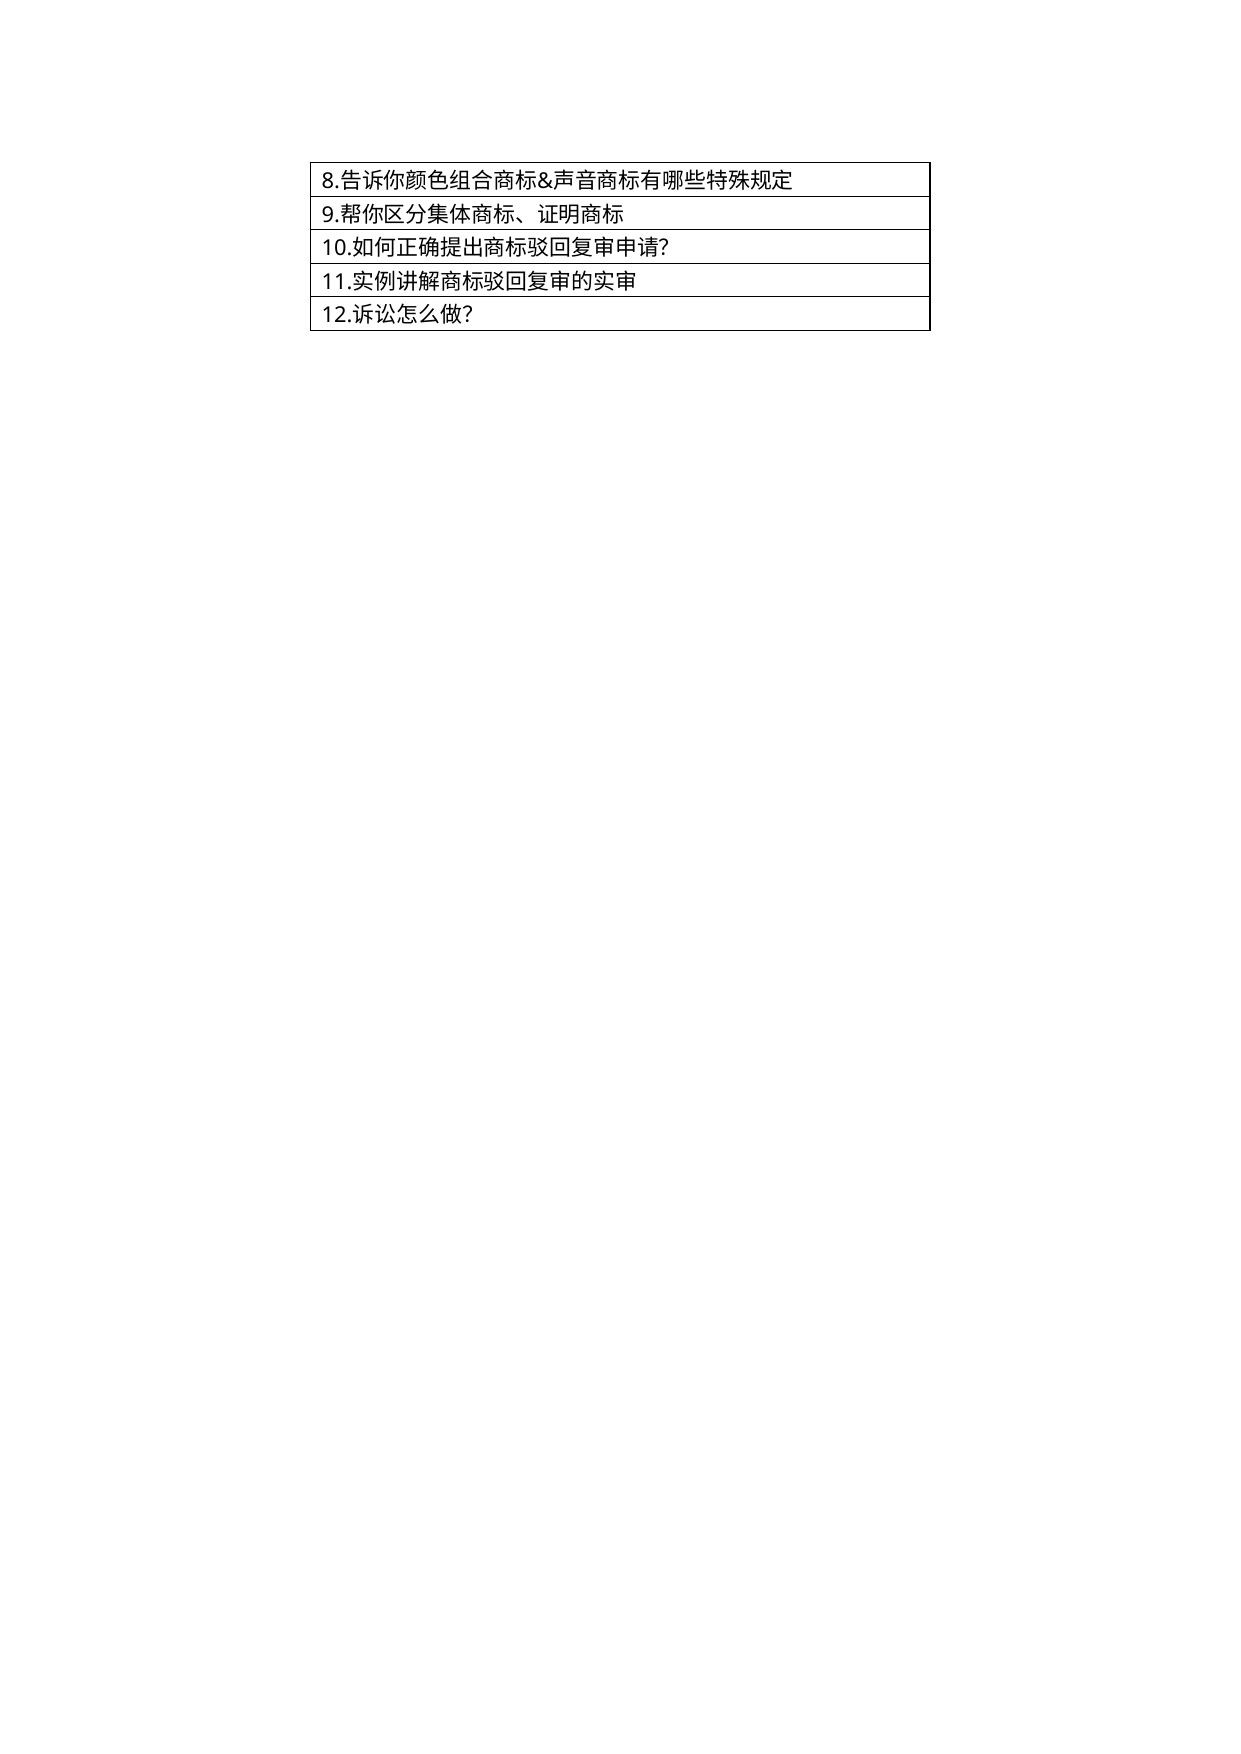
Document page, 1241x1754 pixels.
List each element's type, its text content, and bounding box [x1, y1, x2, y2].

table_cell 8.告诉你颜色组合商标&声音商标有哪些特殊规定 [311, 163, 929, 196]
table_cell 11.实例讲解商标驳回复审的实审 [311, 264, 929, 296]
table_cell 10.如何正确提出商标驳回复审申请？ [311, 230, 929, 263]
table_cell 9.帮你区分集体商标、证明商标 [311, 197, 929, 229]
table_cell 12.诉讼怎么做？ [311, 297, 929, 330]
